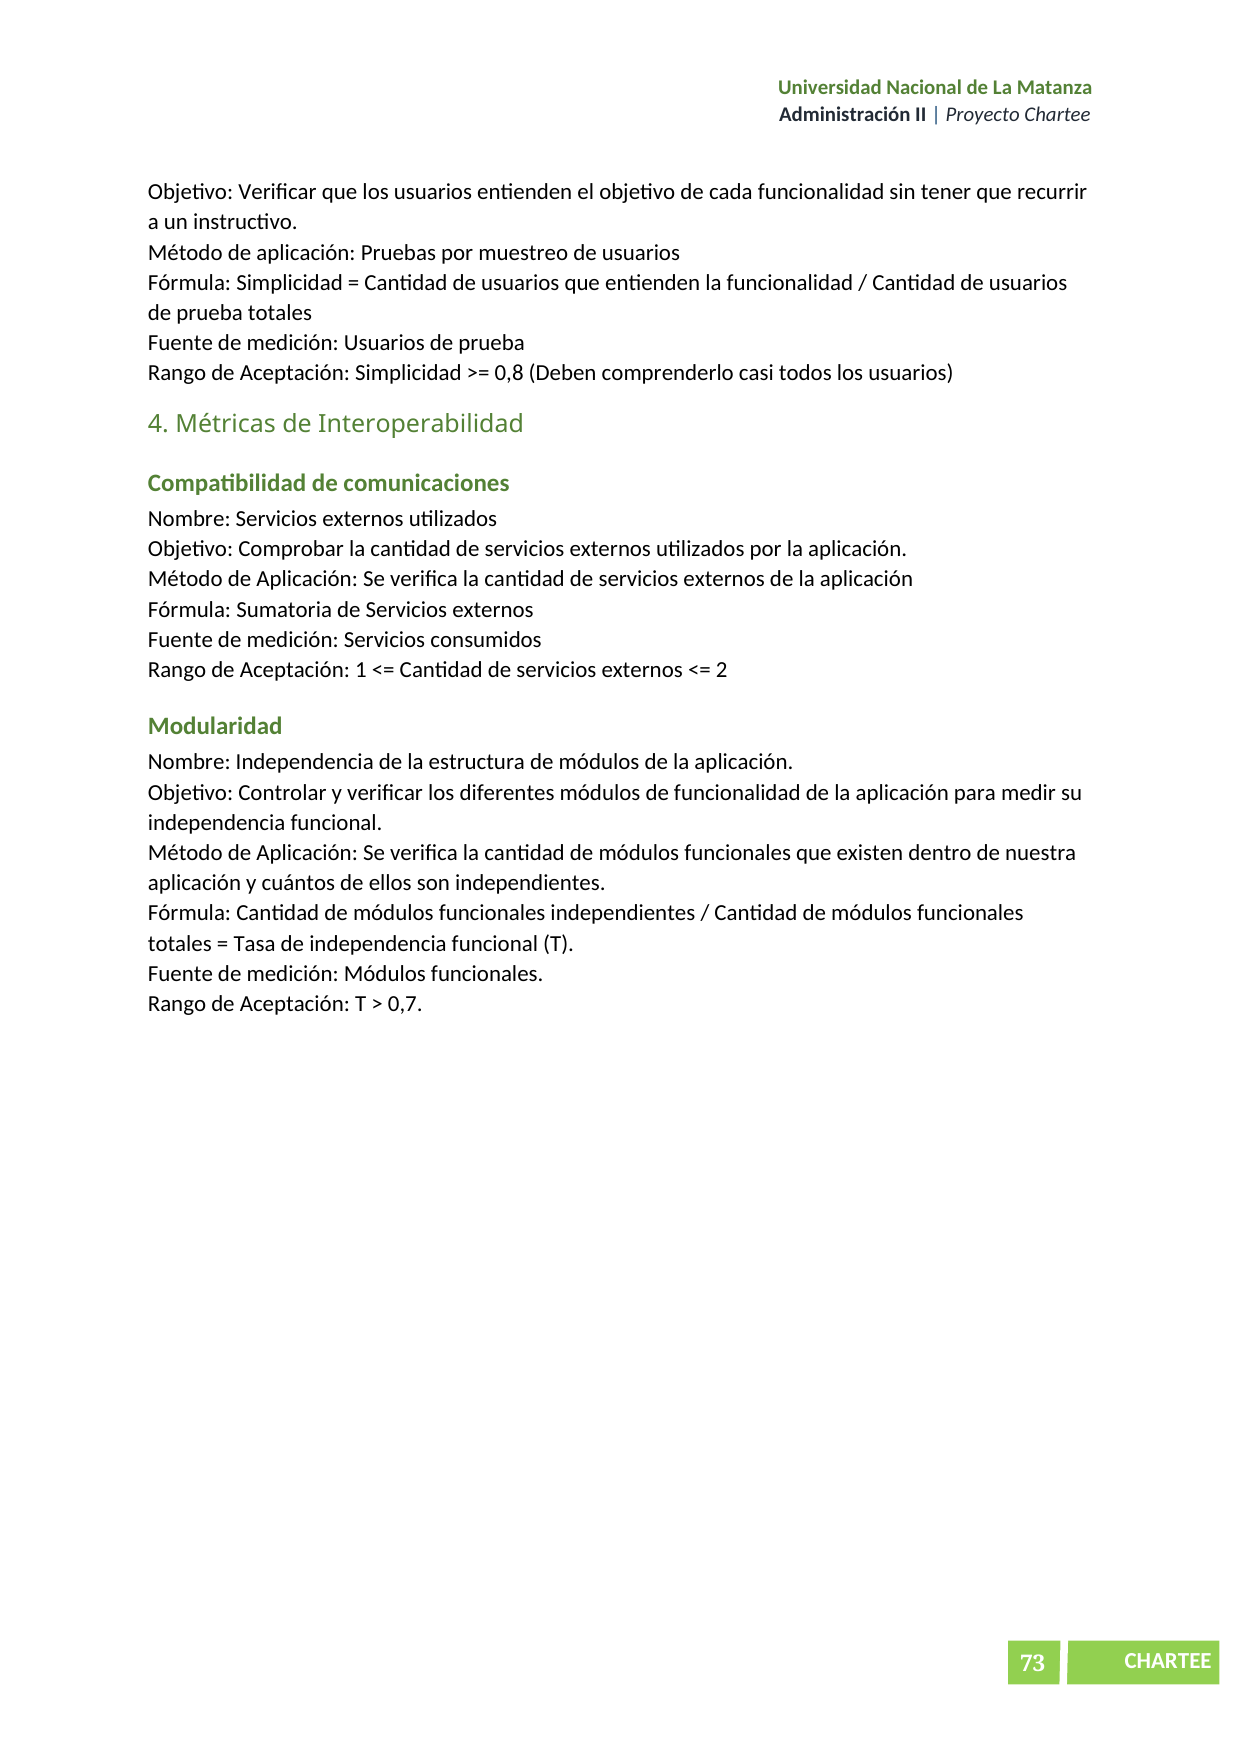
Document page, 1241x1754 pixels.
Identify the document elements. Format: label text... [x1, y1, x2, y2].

list Rango de Aceptación: 1 <= Cantidad de servicios externos <= 2 [148, 655, 1092, 683]
list Objetivo: Comprobar la cantidad de servicios externos utilizados por la aplicación. [148, 534, 1092, 562]
list Fuente de medición: Módulos funcionales. [148, 959, 1092, 987]
list Fórmula: Sumatoria de Servicios externos [148, 595, 1092, 623]
list Objetivo: Controlar y verificar los diferentes módulos de funcionalidad de la aplicación para medir su independencia funcional. [148, 778, 1092, 836]
list Fuente de medición: Servicios consumidos [148, 625, 1092, 653]
list Fórmula: Cantidad de módulos funcionales independientes / Cantidad de módulos funcionales totales = Tasa de independencia funcional (T). [148, 898, 1092, 957]
list Rango de Aceptación: T > 0,7. [148, 989, 1092, 1017]
list Objetivo: Verificar que los usuarios entienden el objetivo de cada funcionalidad sin tener que recurrir a un instructivo. [148, 177, 1092, 235]
subtitle Modularidad [148, 710, 1092, 741]
list Método de Aplicación: Se verifica la cantidad de módulos funcionales que existen dentro de nuestra aplicación y cuántos de ellos son independientes. [148, 838, 1092, 896]
list Método de aplicación: Pruebas por muestreo de usuarios [148, 238, 1092, 266]
subtitle Compatibilidad de comunicaciones [148, 467, 1092, 498]
list Método de Aplicación: Se verifica la cantidad de servicios externos de la aplicación [148, 564, 1092, 593]
list Fuente de medición: Usuarios de prueba [148, 328, 1092, 356]
subtitle 4. Métricas de Interoperabilidad [148, 405, 1092, 439]
list Nombre: Independencia de la estructura de módulos de la aplicación. [148, 747, 1092, 776]
list Nombre: Servicios externos utilizados [148, 504, 1092, 532]
list Rango de Aceptación: Simplicidad >= 0,8 (Deben comprenderlo casi todos los usuarios) [148, 358, 1092, 386]
list Fórmula: Simplicidad = Cantidad de usuarios que entienden la funcionalidad / Cantidad de usuarios de prueba totales [148, 268, 1092, 326]
